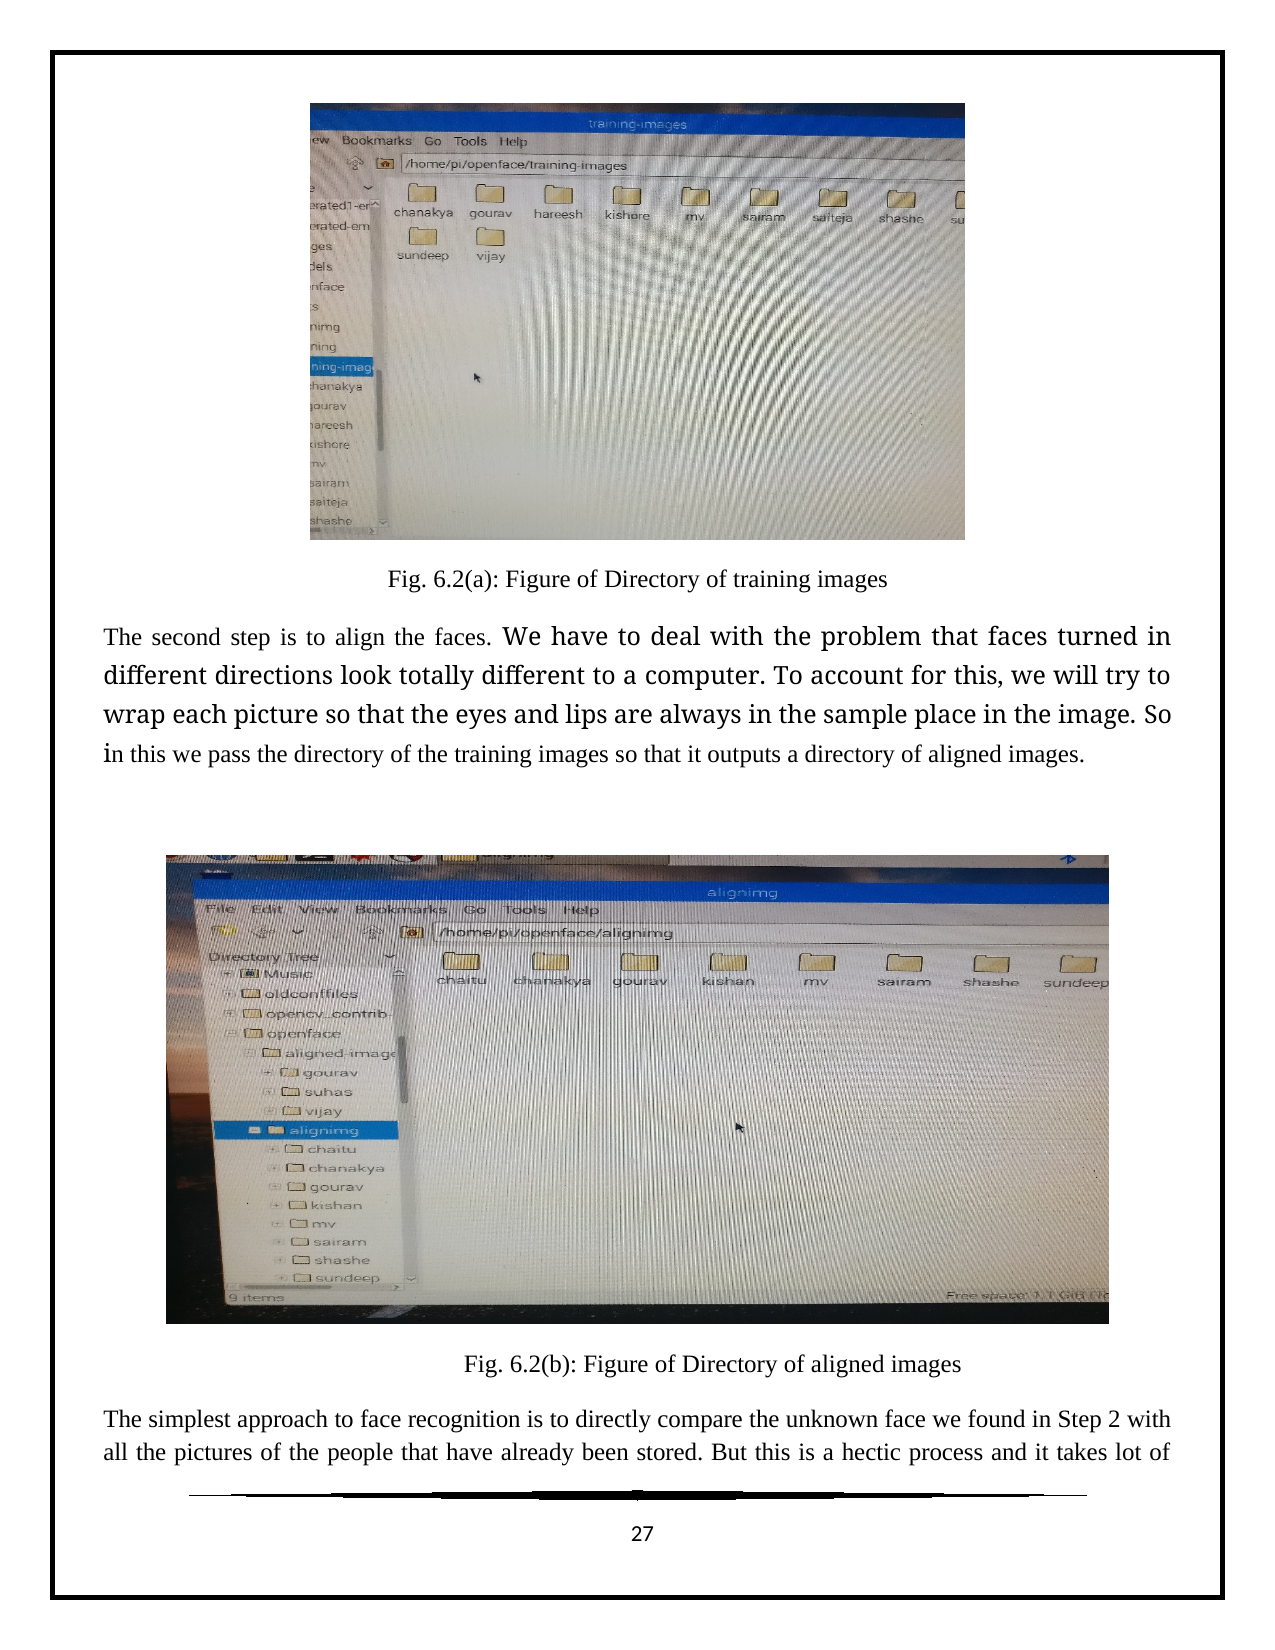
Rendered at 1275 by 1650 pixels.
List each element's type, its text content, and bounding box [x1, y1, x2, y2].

picture [166, 855, 1109, 1324]
text Fig. 6.2(a): Figure of Directory of training images [103, 564, 1172, 593]
picture [310, 103, 965, 540]
text The second step is to align the faces. We have to deal with the problem that faces turned in different directions look totally different to a computer. To account for this, we will try to wrap each picture so that the eyes and lips are always in the sample place in the image. So in this we pass the directory of the training images so that it outputs a directory of aligned images. [103, 692, 1172, 770]
text Fig. 6.2(b): Figure of Directory of aligned images [103, 1349, 1172, 1378]
text The second step is to align the faces. We have to deal with the problem that faces turned in different directions look totally different to a computer. To account for this, we will try to wrap each picture so that the eyes and lips are always in the sample place in the image. So in this we pass the directory of the training images so that it outputs a directory of aligned images. [103, 618, 1172, 658]
